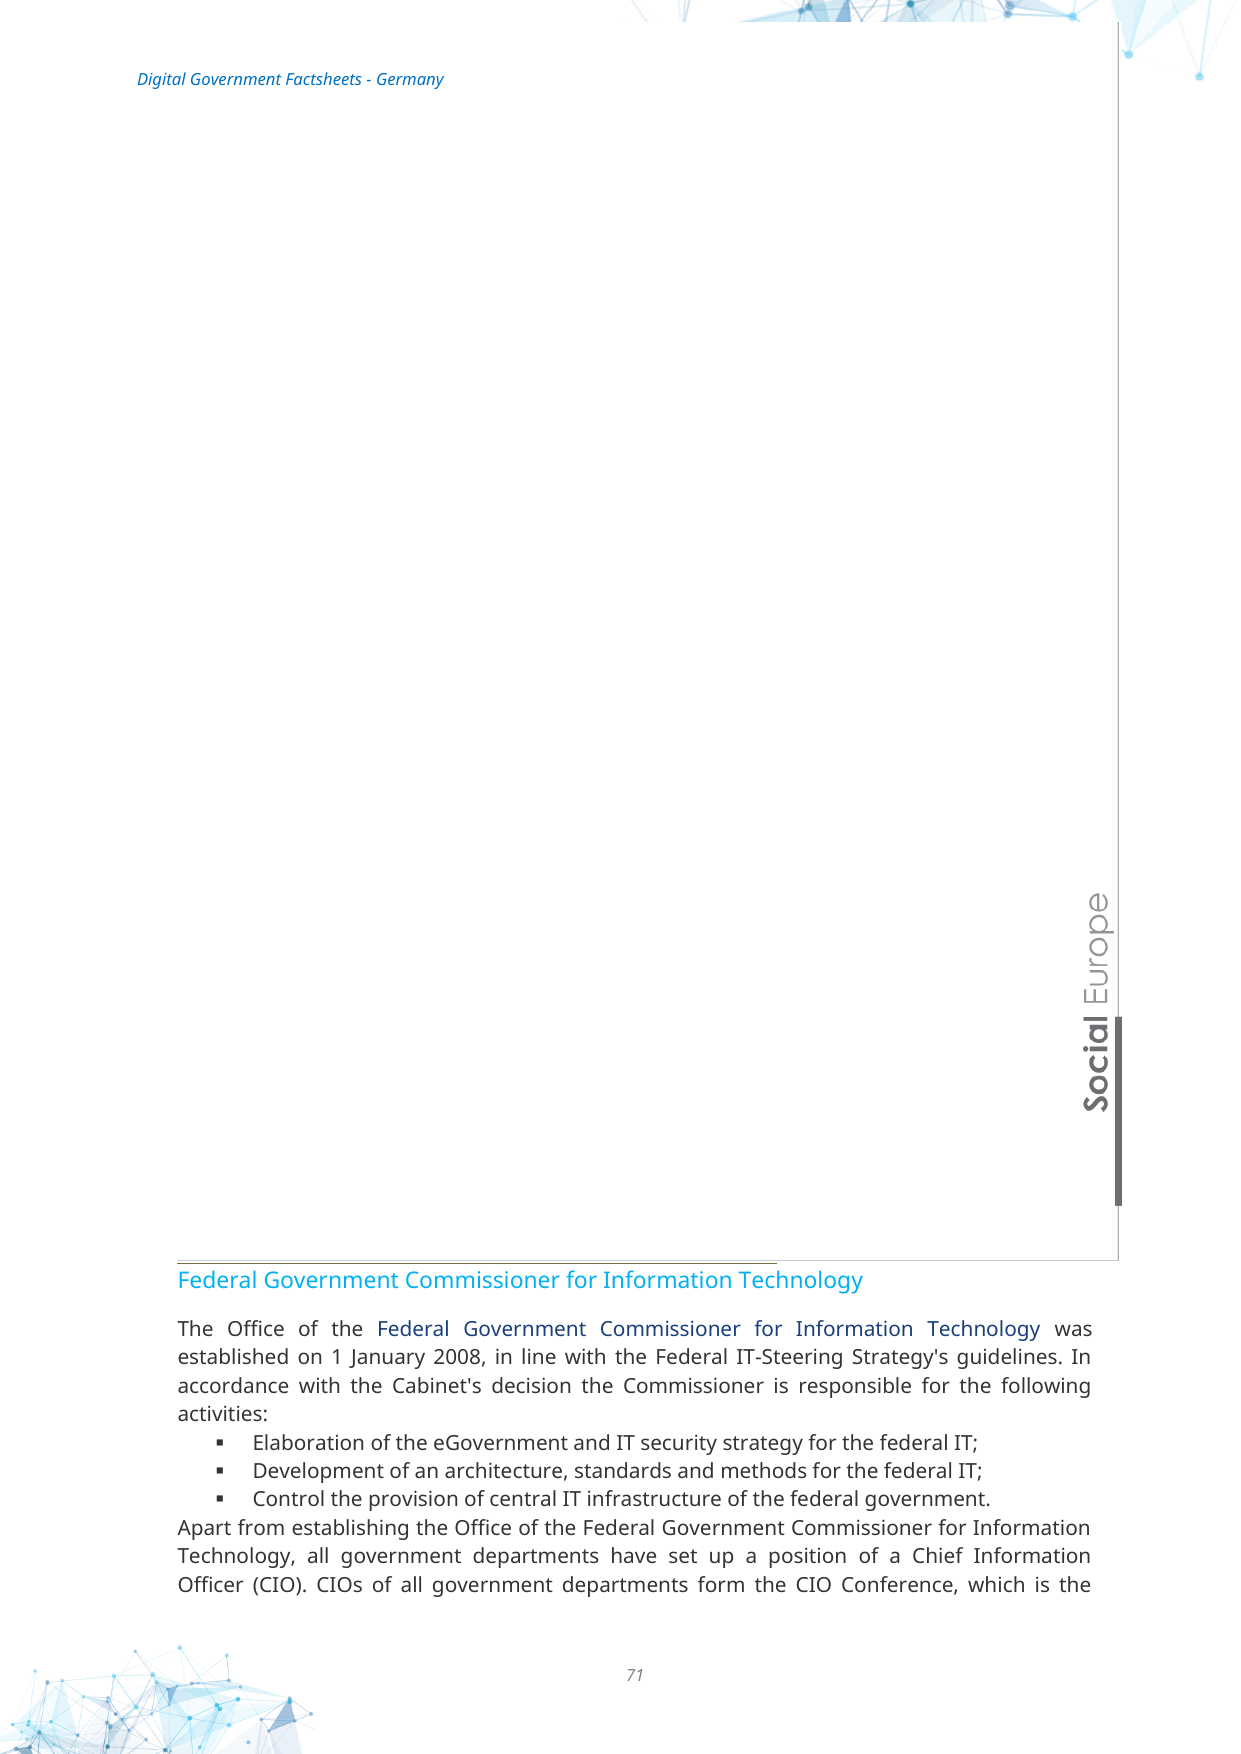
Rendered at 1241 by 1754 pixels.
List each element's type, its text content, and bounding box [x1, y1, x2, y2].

subtitle Federal Government Commissioner for Information Technology [177, 1264, 1092, 1295]
list Development of an architecture, standards and methods for the federal IT; [215, 1456, 1092, 1484]
list Elaboration of the eGovernment and IT security strategy for the federal IT; [215, 1428, 1092, 1456]
text Apart from establishing the Office of the Federal Government Commissioner for Information Technology, all government departments have set up a position of a Chief Information Officer (CIO). CIOs of all government departments form the CIO Conference, which is the central body for the decision-making process for IT-related laws and regulations in the federal public administration on the Ministry level. [177, 1513, 1092, 1598]
list Control the provision of central IT infrastructure of the federal government. [215, 1484, 1092, 1513]
picture [177, 22, 1122, 1261]
text The Office of the Federal Government Commissioner for Information Technology was established on 1 January 2008, in line with the Federal IT-Steering Strategy's guidelines. In accordance with the Cabinet's decision the Commissioner is responsible for the following activities: [177, 1314, 1092, 1428]
